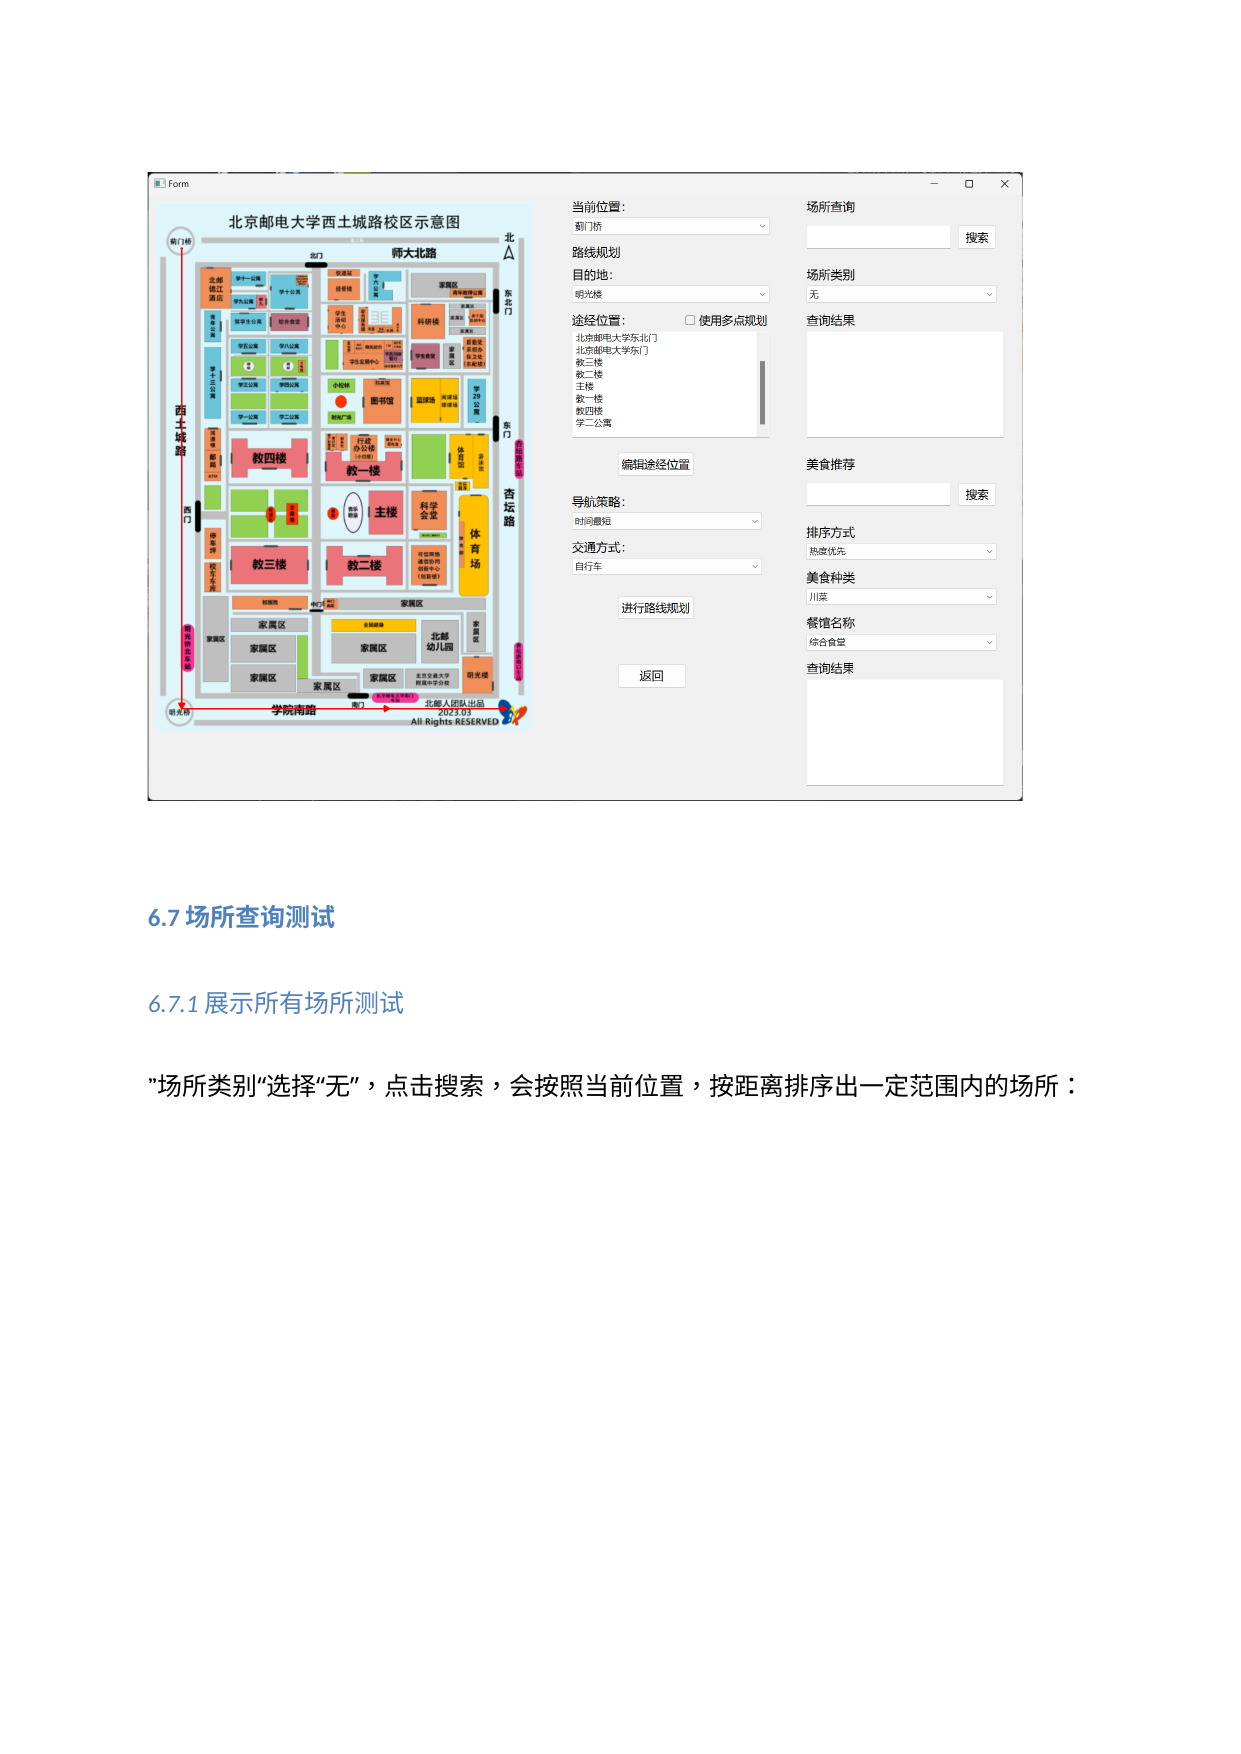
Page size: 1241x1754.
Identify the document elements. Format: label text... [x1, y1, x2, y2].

text 6.7.1 展示所有场所测试 [148, 970, 1092, 1035]
text ”场所类别“选择“无”，点击搜索，会按照当前位置，按距离排序出一定范围内的场所： [148, 1054, 1092, 1119]
picture [147, 172, 1023, 801]
text 6.7 场所查询测试 [148, 884, 1092, 949]
